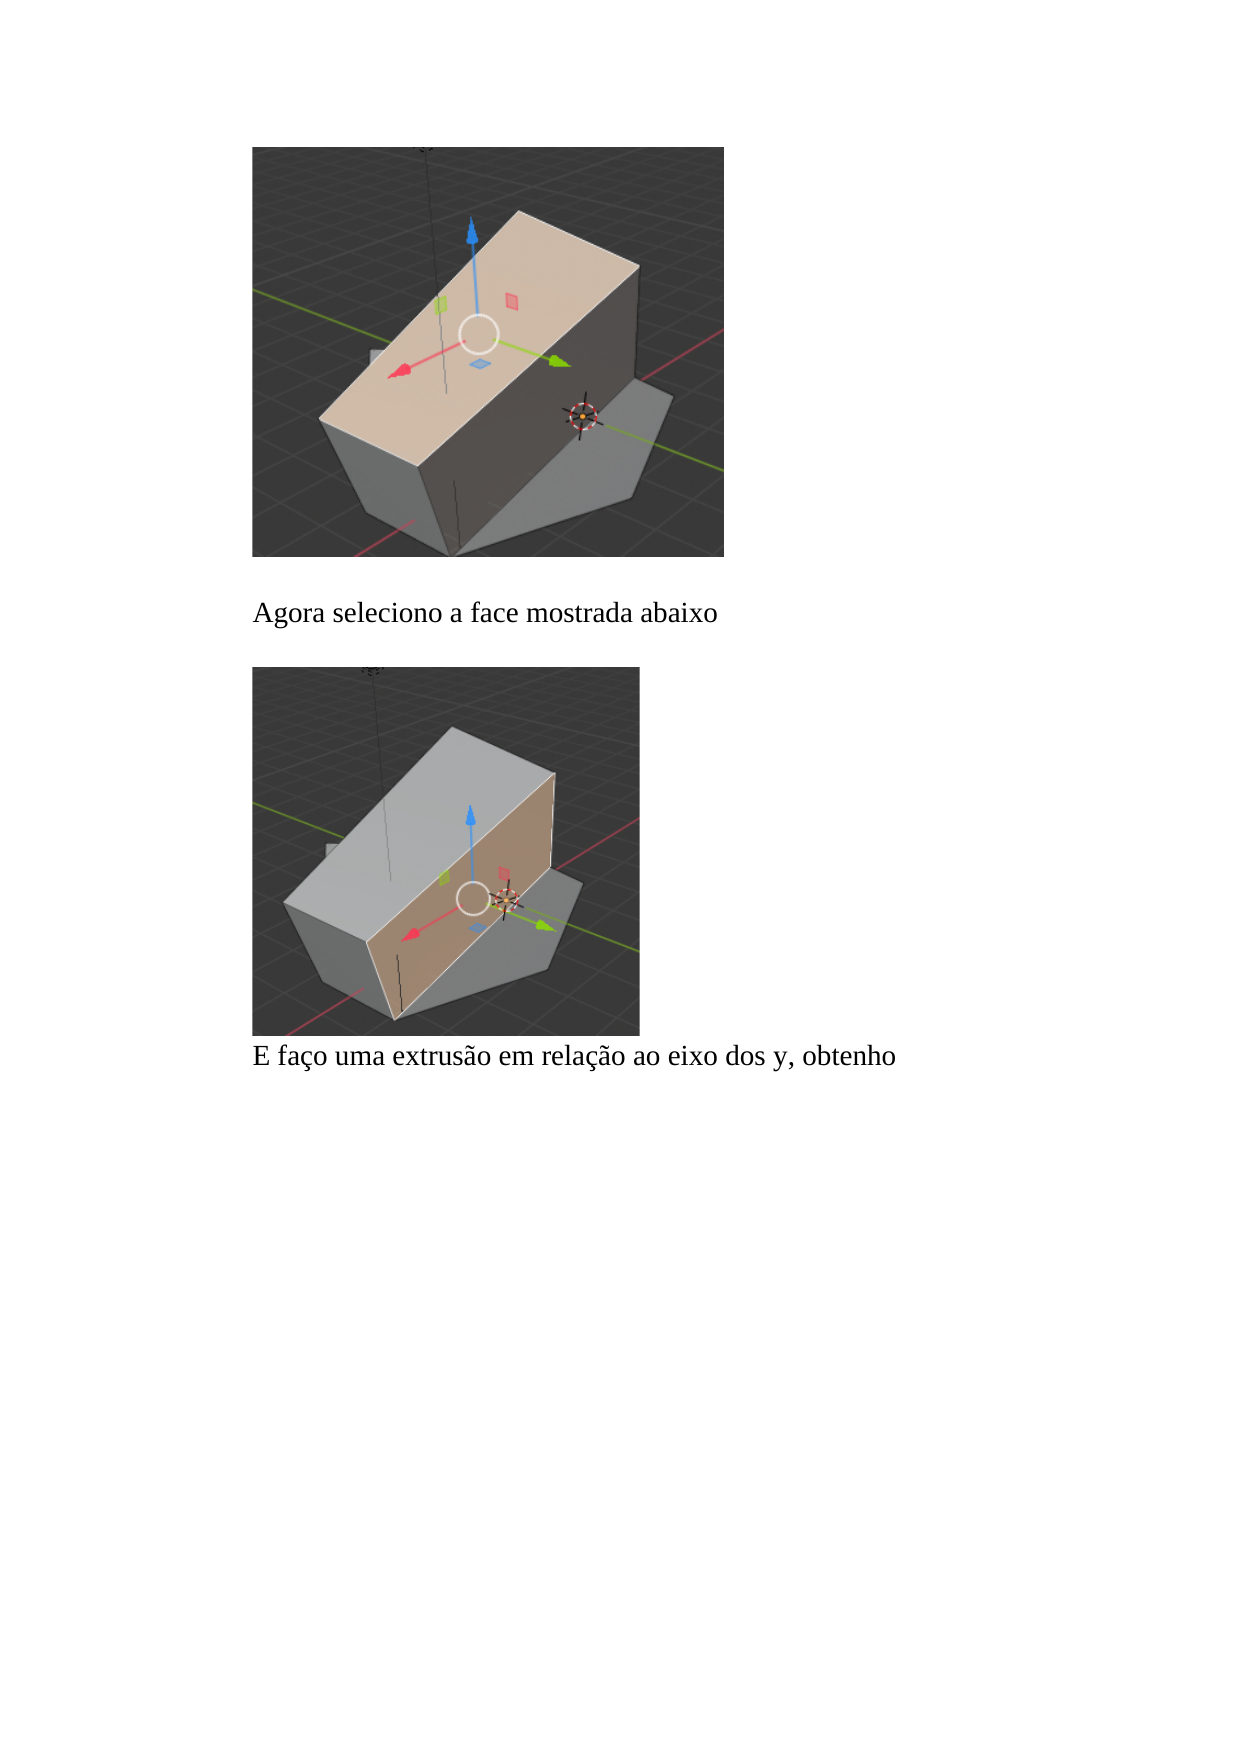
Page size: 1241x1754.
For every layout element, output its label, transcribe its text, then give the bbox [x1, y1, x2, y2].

list Agora seleciono a face mostrada abaixo [252, 595, 1063, 628]
picture [252, 147, 724, 557]
list E faço uma extrusão em relação ao eixo dos y, obtenho [252, 1038, 1063, 1072]
picture [252, 667, 640, 1036]
